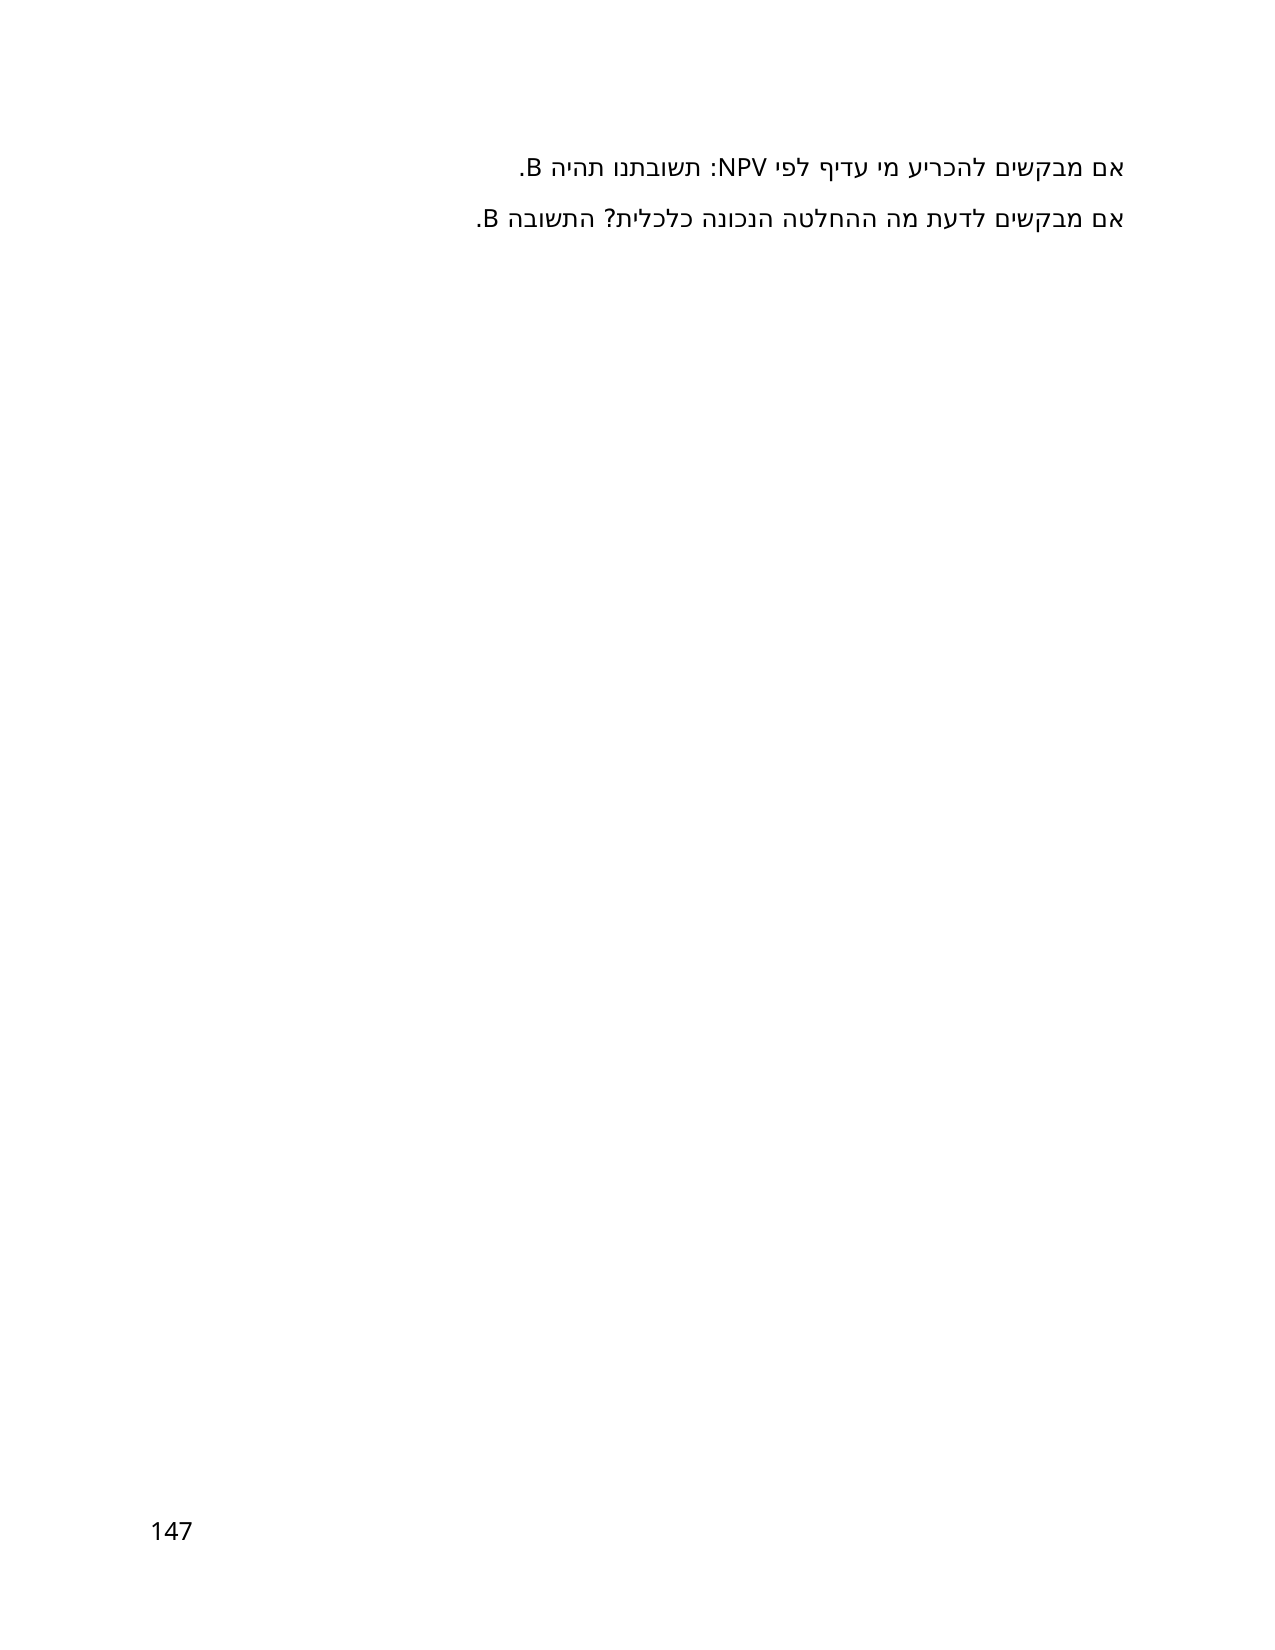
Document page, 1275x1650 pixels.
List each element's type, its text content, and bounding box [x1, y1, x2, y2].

text אם מבקשים להכריע מי עדיף לפי NPV: תשובתנו תהיה B. [150, 150, 1125, 184]
text אם מבקשים לדעת מה ההחלטה הנכונה כלכלית? התשובה B. [150, 201, 1125, 235]
